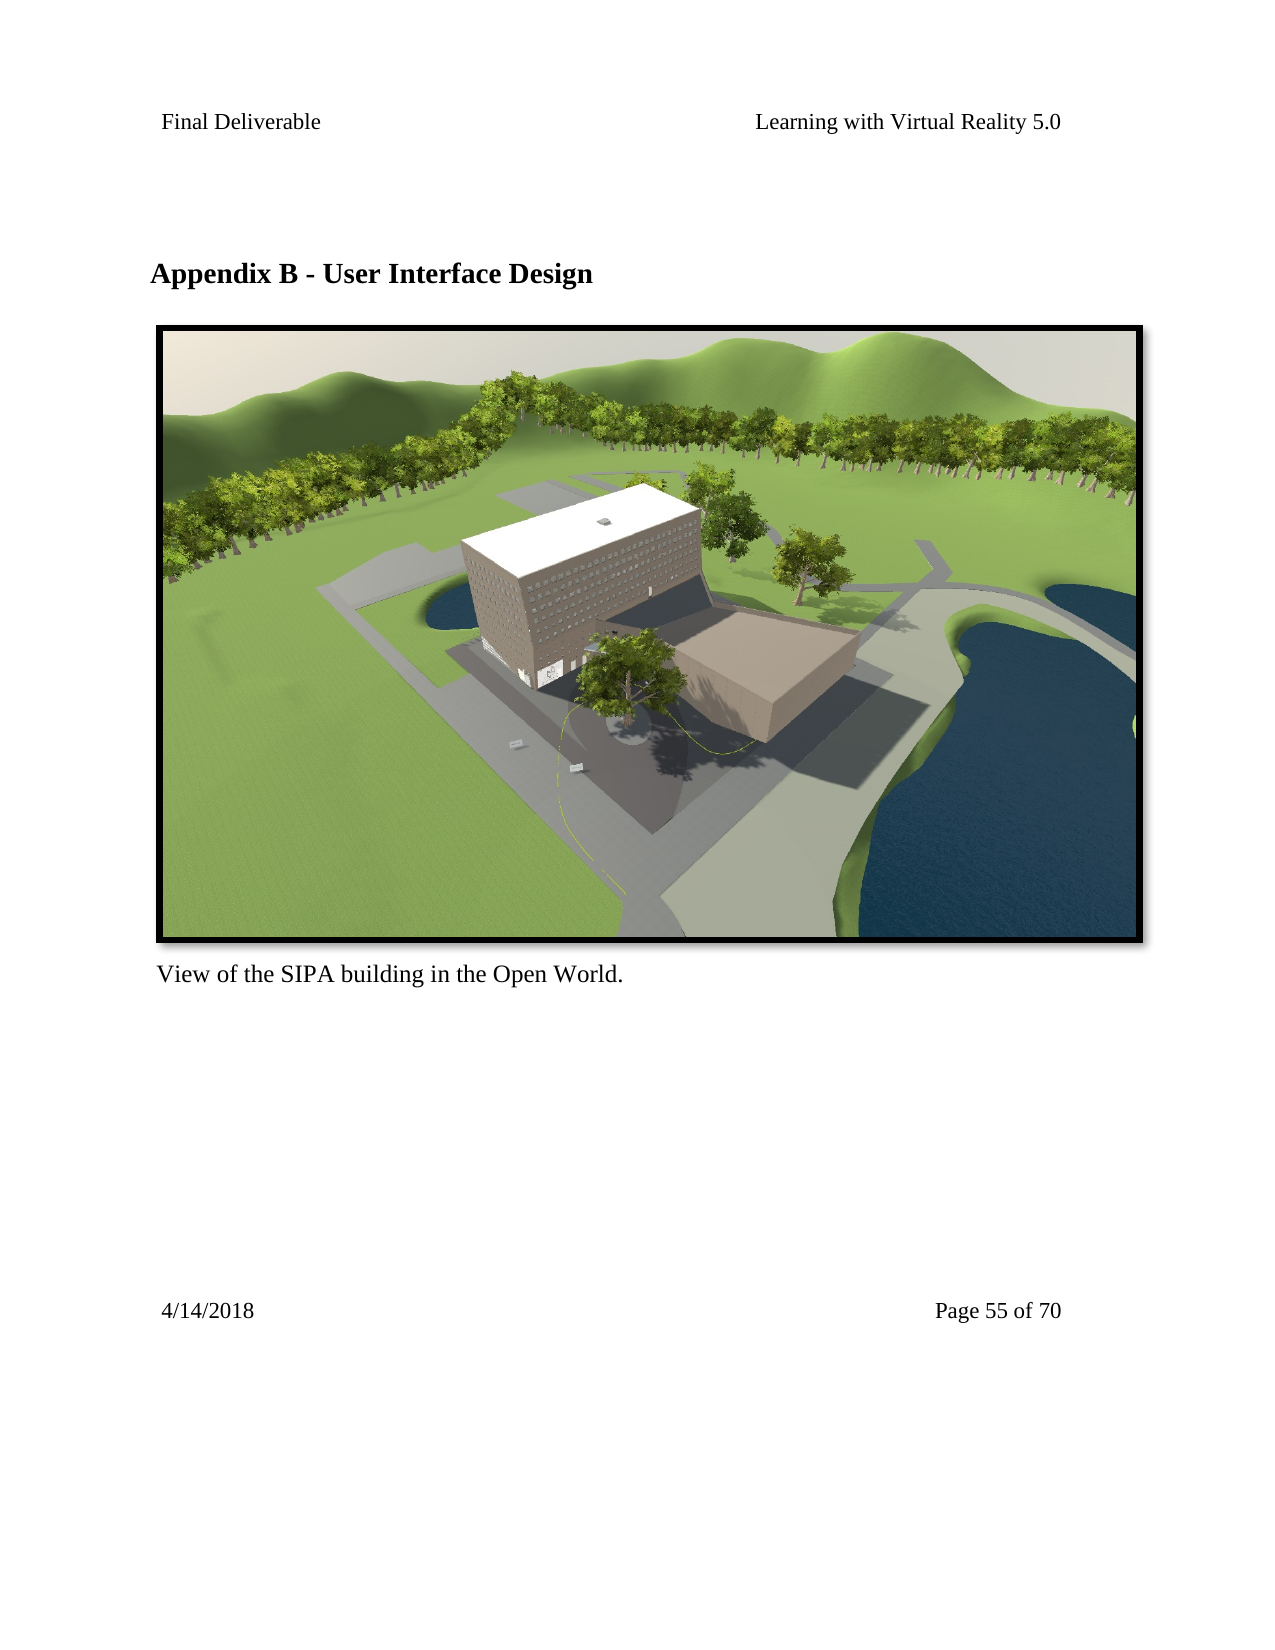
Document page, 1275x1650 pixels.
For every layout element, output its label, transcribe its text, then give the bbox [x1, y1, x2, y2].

picture [163, 331, 1136, 937]
text View of the SIPA building in the Open World. [150, 959, 1125, 988]
subtitle Appendix B - User Interface Design [150, 257, 1125, 290]
